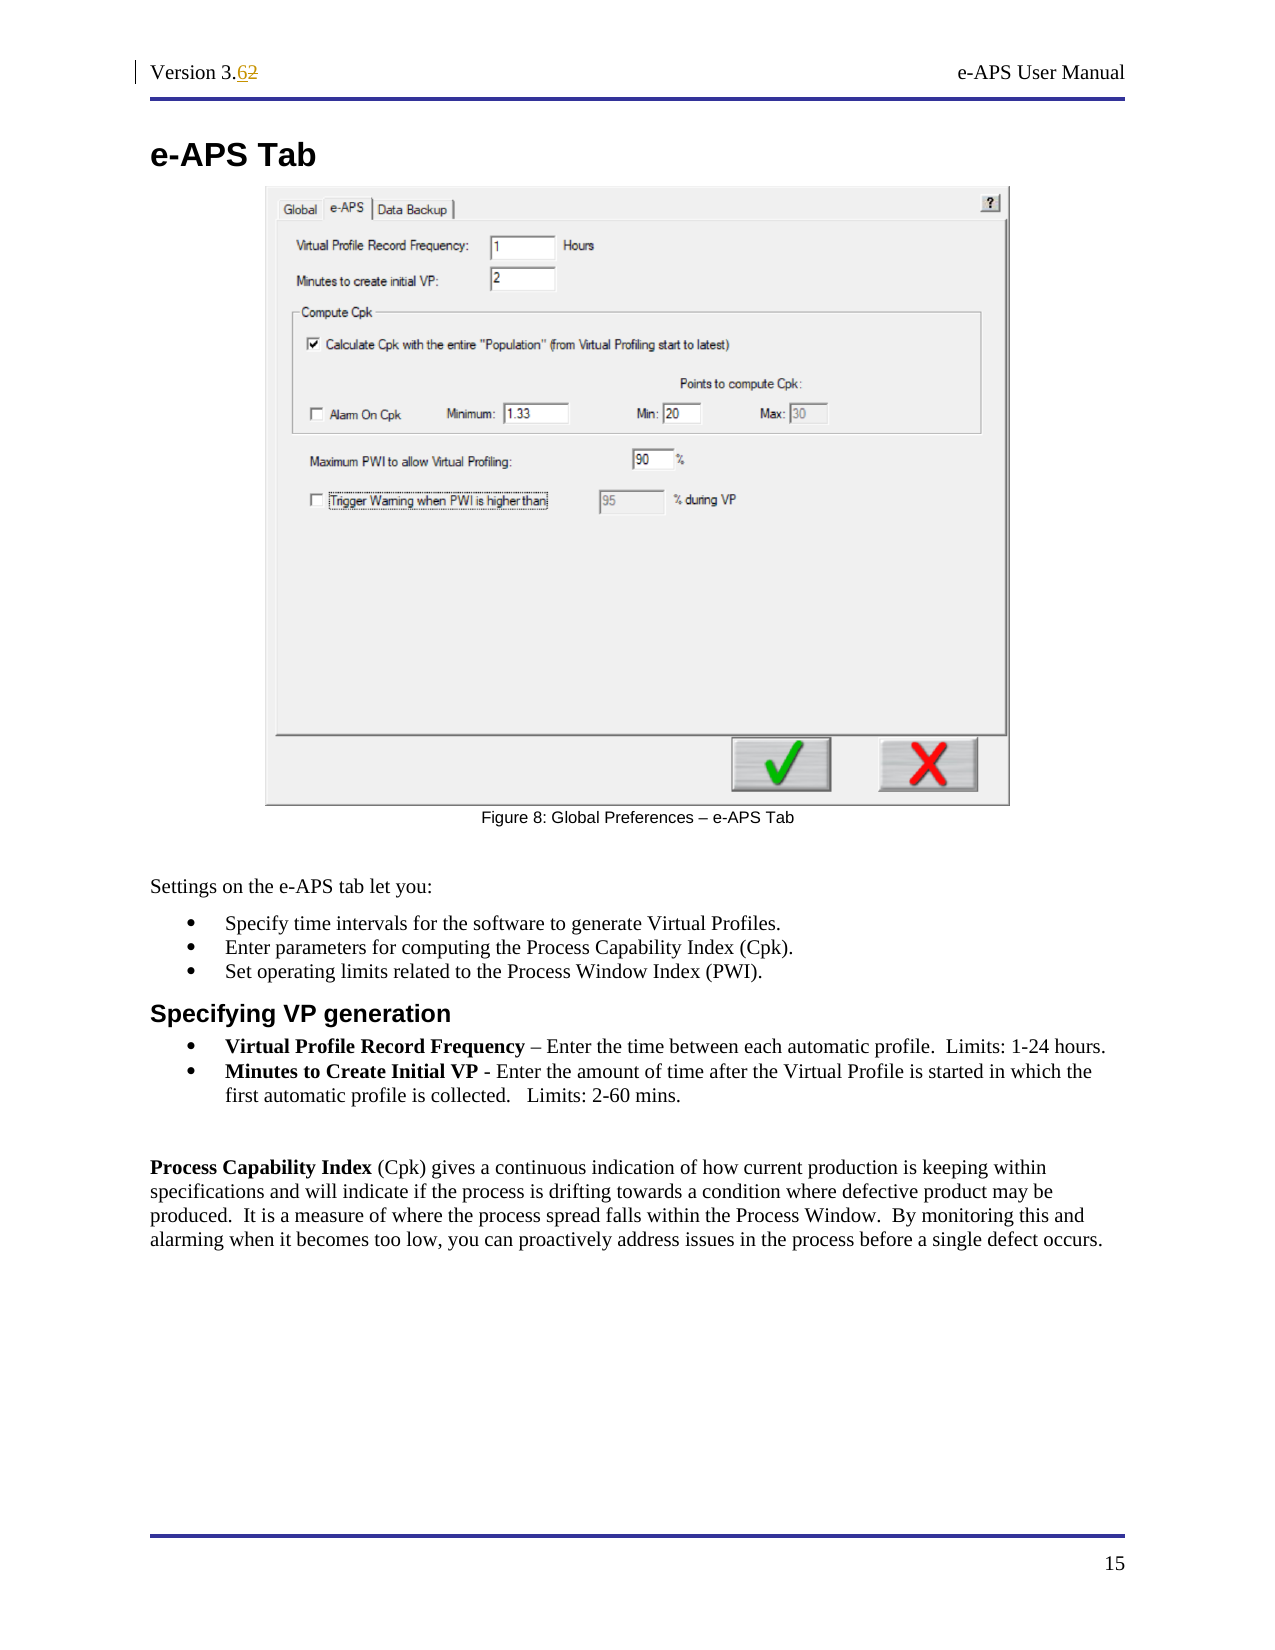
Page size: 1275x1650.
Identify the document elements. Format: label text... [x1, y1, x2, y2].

picture [265, 186, 1010, 806]
list Enter parameters for computing the Process Capability Index (Cpk). [187, 935, 1125, 959]
list Set operating limits related to the Process Window Index (PWI). [187, 959, 1125, 983]
list Specify time intervals for the software to generate Virtual Profiles. [187, 911, 1125, 935]
subtitle Specifying VP generation [150, 999, 1125, 1028]
text Process Capability Index (Cpk) gives a continuous indication of how current production is keeping within specifications and will indicate if the process is drifting towards a condition where defective product may be produced. It is a measure of where the process spread falls within the Process Window. By monitoring this and alarming when it becomes too low, you can proactively address issues in the process before a single defect occurs. [150, 1155, 1125, 1251]
subtitle e-APS Tab [150, 135, 1125, 173]
text Settings on the e-APS tab let you: [150, 874, 1125, 898]
list Minutes to Create Initial VP - Enter the amount of time after the Virtual Profile is started in which the first automatic profile is collected. Limits: 2-60 mins. [187, 1058, 1125, 1107]
list Virtual Profile Record Frequency – Enter the time between each automatic profile. Limits: 1-24 hours. [187, 1034, 1125, 1058]
